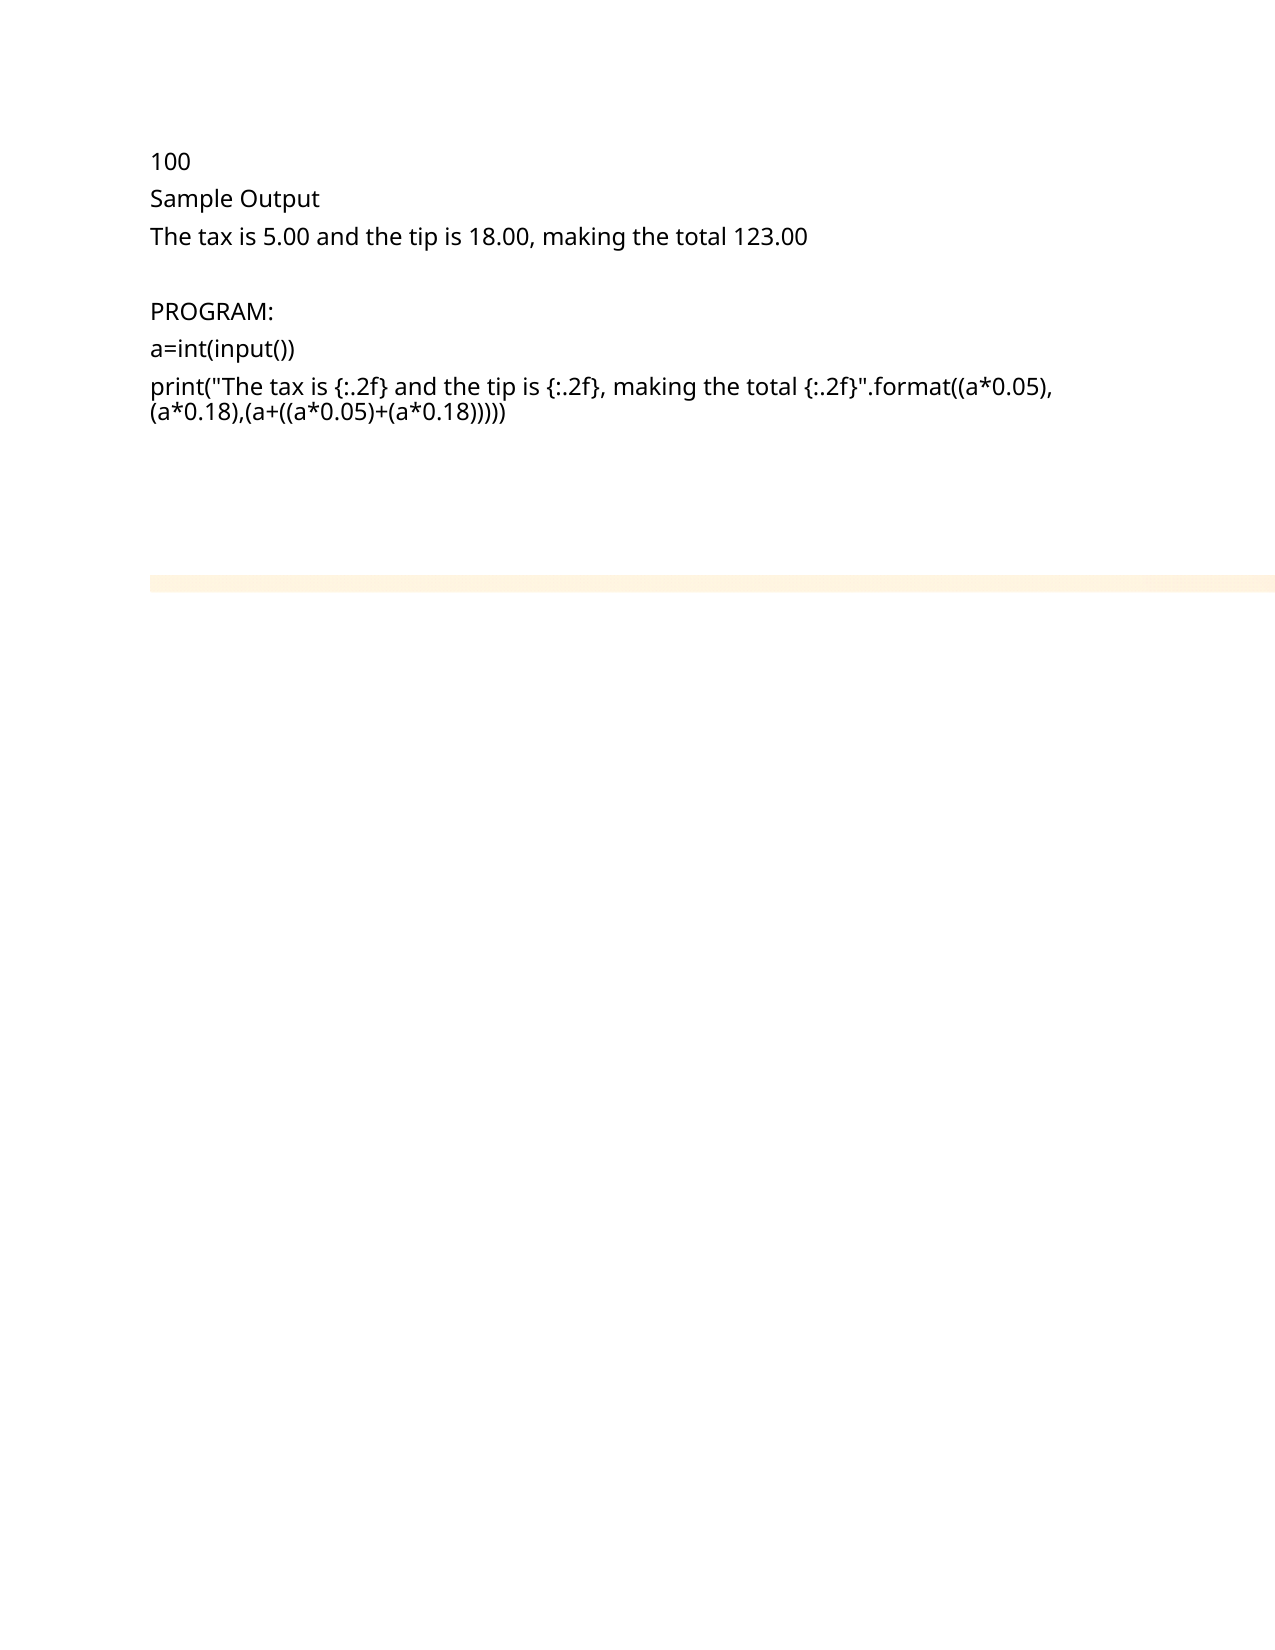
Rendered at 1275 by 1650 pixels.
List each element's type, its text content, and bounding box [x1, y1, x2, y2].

text PROGRAM: [150, 300, 1125, 325]
text a=int(input()) [150, 337, 1125, 362]
text Sample Output [150, 187, 1125, 212]
text print("The tax is {:.2f} and the tip is {:.2f}, making the total {:.2f}".format((a*0.05),(a*0.18),(a+((a*0.05)+(a*0.18))))) [150, 375, 1125, 425]
text The tax is 5.00 and the tip is 18.00, making the total 123.00 [150, 225, 1125, 250]
text 100 [150, 150, 1125, 175]
